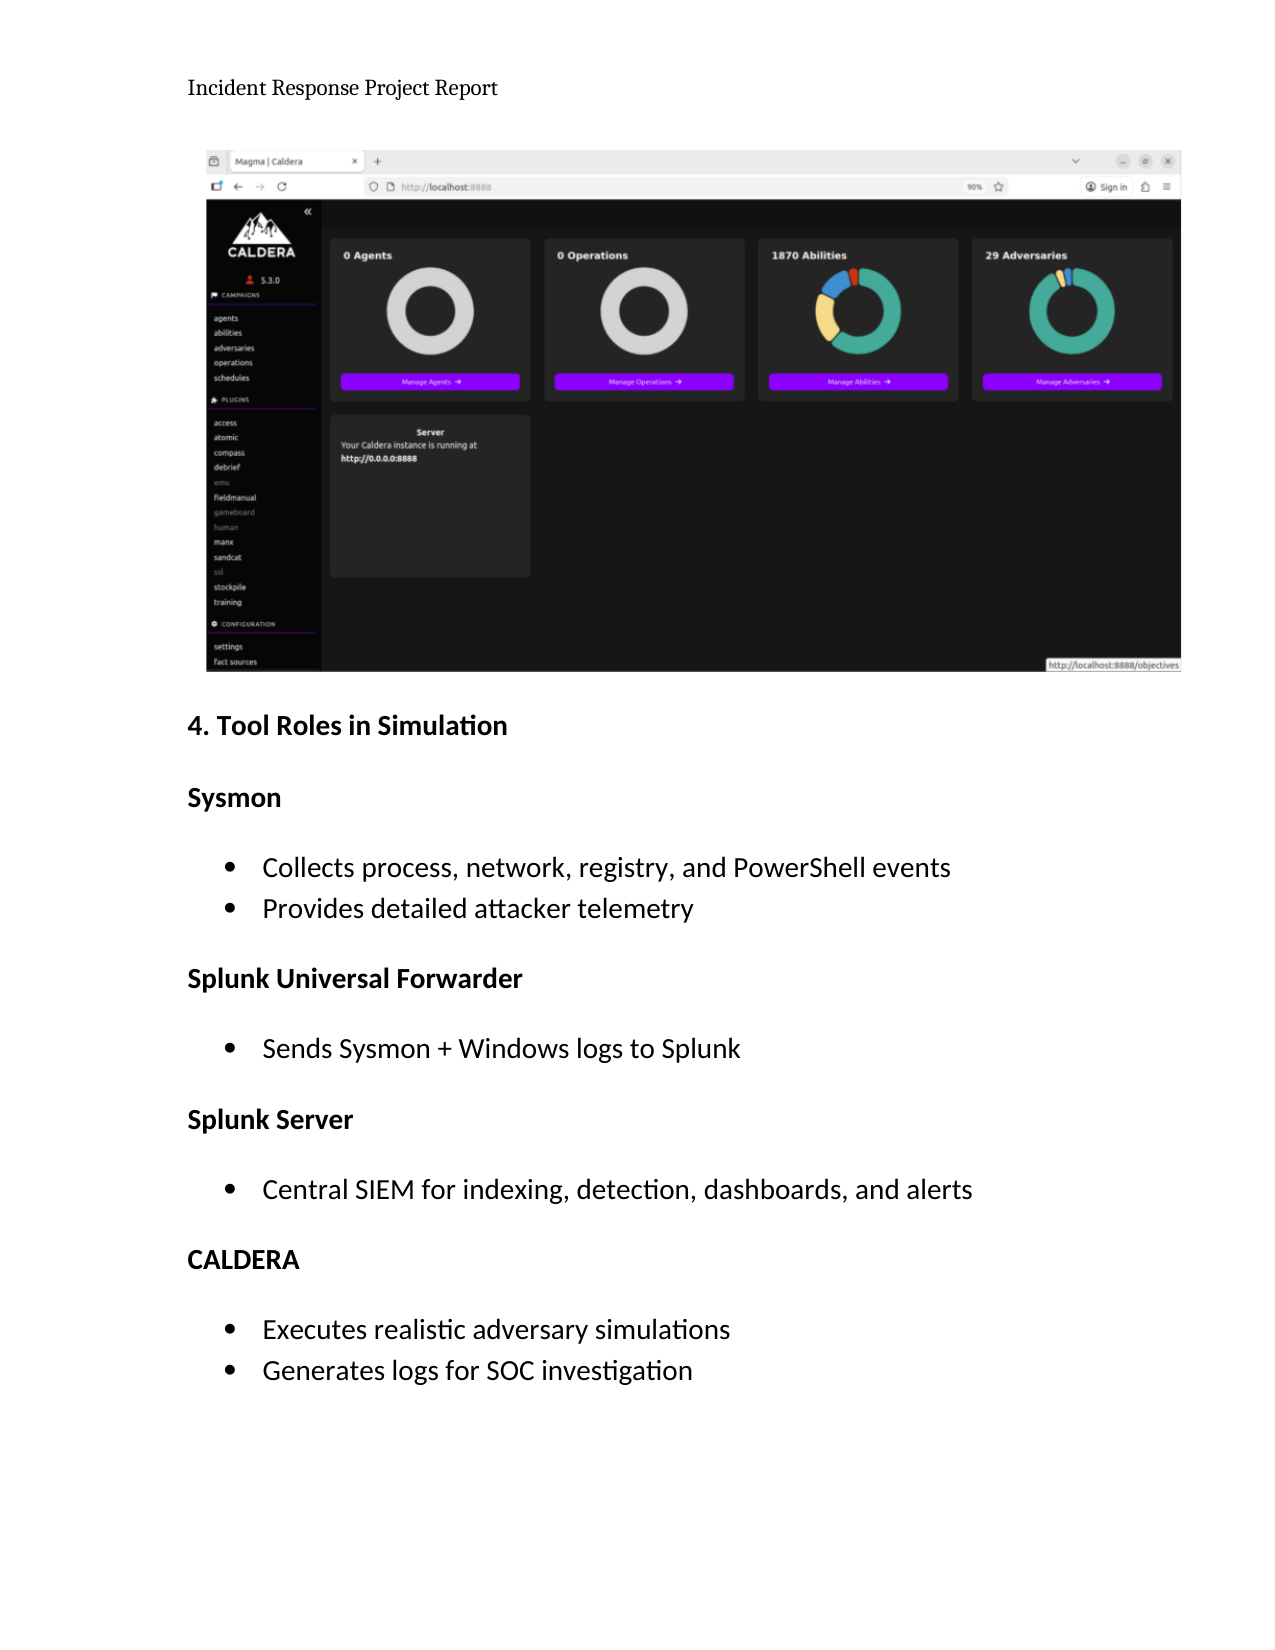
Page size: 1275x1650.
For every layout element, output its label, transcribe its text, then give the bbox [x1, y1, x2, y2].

list Sends Sysmon + Windows logs to Splunk [225, 1031, 1087, 1066]
subtitle Splunk Server [187, 1101, 1087, 1136]
list Provides detailed attacker telemetry [225, 890, 1087, 926]
subtitle CALDERA [187, 1241, 1087, 1277]
list Central SIEM for indexing, detection, dashboards, and alerts [225, 1171, 1087, 1207]
subtitle Splunk Universal Forwarder [187, 960, 1087, 996]
subtitle Sysmon [187, 779, 1087, 814]
list Collects process, network, registry, and PowerShell events [225, 849, 1087, 885]
subtitle 4. Tool Roles in Simulation [187, 707, 1087, 742]
list Executes realistic adversary simulations [225, 1311, 1087, 1347]
list Generates logs for SOC investigation [225, 1352, 1087, 1388]
